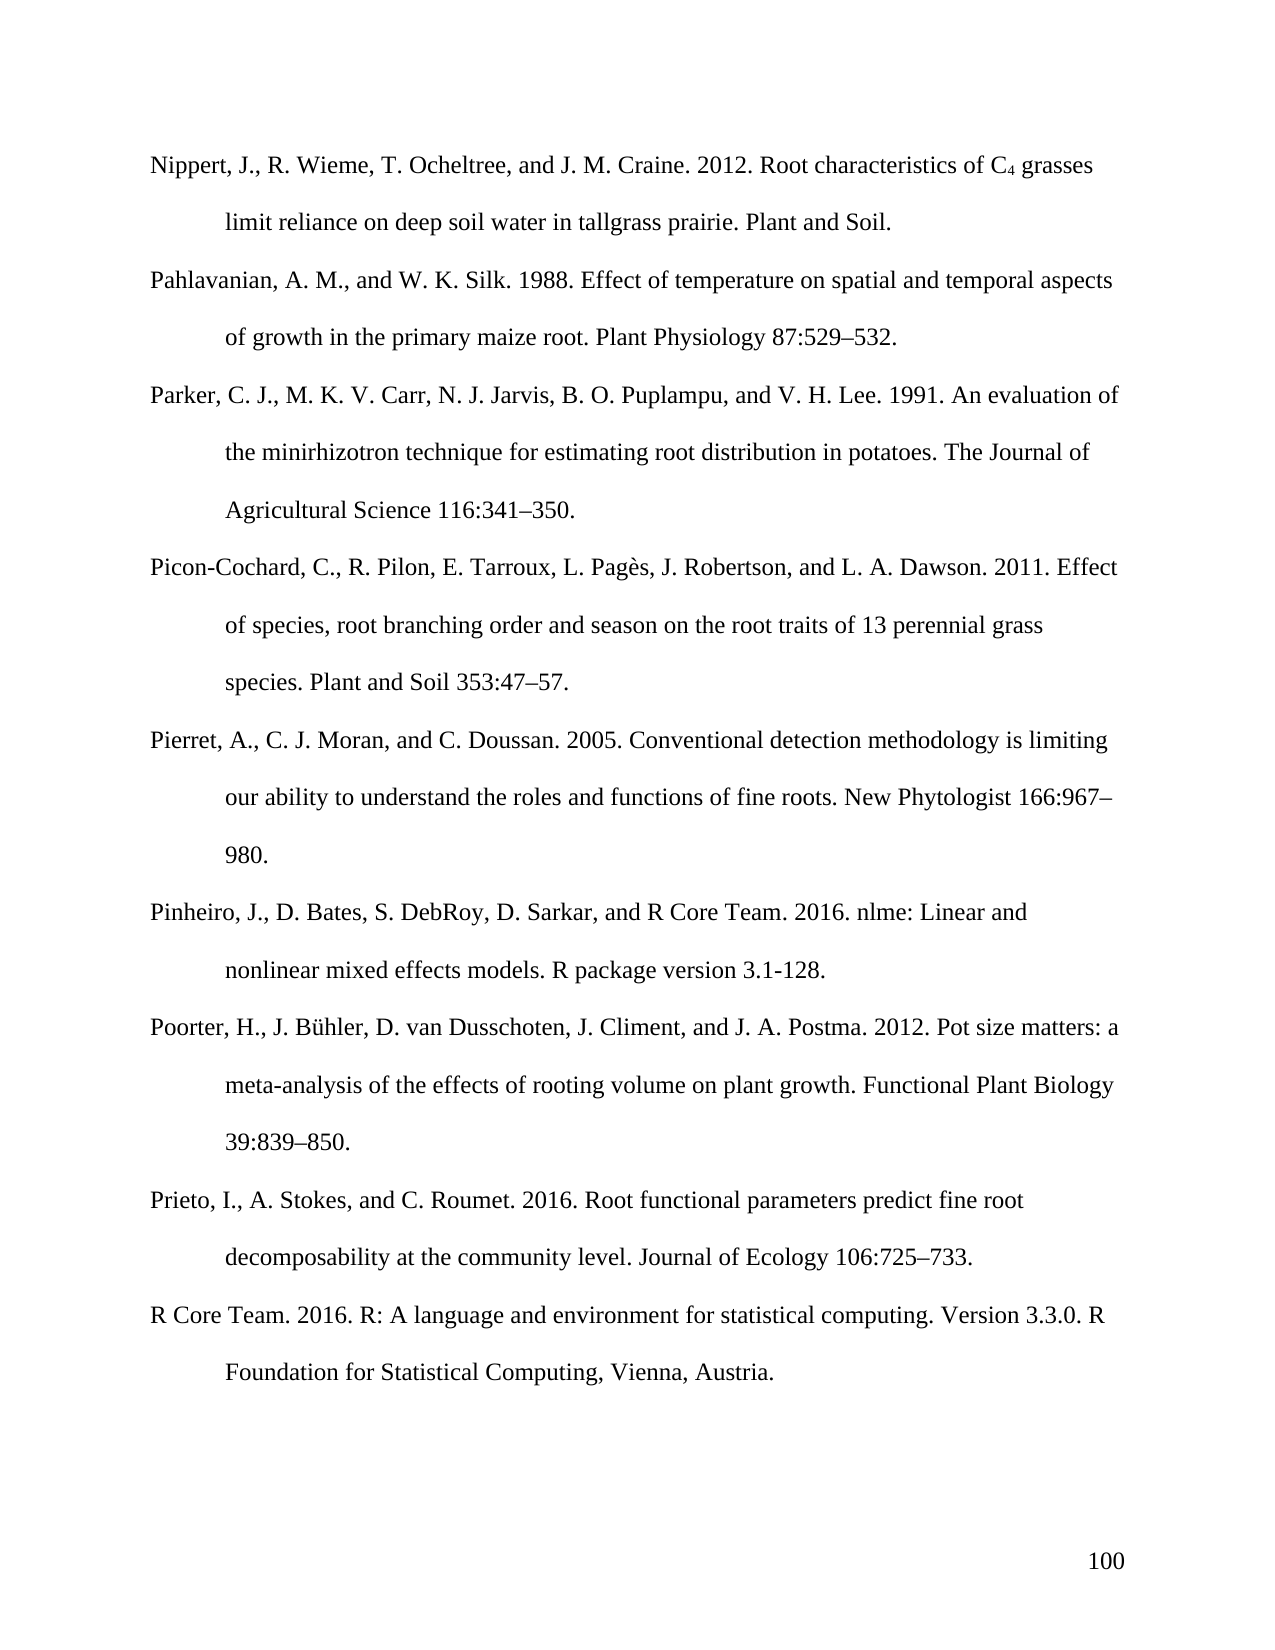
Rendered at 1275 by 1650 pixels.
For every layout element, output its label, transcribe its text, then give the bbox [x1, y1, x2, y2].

text Pahlavanian, A. M., and W. K. Silk. 1988. Effect of temperature on spatial and temporal aspects of growth in the primary maize root. Plant Physiology 87:529–532. [150, 265, 1125, 351]
text Parker, C. J., M. K. V. Carr, N. J. Jarvis, B. O. Puplampu, and V. H. Lee. 1991. An evaluation of the minirhizotron technique for estimating root distribution in potatoes. The Journal of Agricultural Science 116:341–350. [150, 380, 1125, 524]
text Pierret, A., C. J. Moran, and C. Doussan. 2005. Conventional detection methodology is limiting our ability to understand the roles and functions of fine roots. New Phytologist 166:967–980. [150, 725, 1125, 869]
text Prieto, I., A. Stokes, and C. Roumet. 2016. Root functional parameters predict fine root decomposability at the community level. Journal of Ecology 106:725–733. [150, 1185, 1125, 1271]
text Poorter, H., J. Bühler, D. van Dusschoten, J. Climent, and J. A. Postma. 2012. Pot size matters: a meta-analysis of the effects of rooting volume on plant growth. Functional Plant Biology 39:839–850. [150, 1012, 1125, 1156]
text Nippert, J., R. Wieme, T. Ocheltree, and J. M. Craine. 2012. Root characteristics of C4 grasses limit reliance on deep soil water in tallgrass prairie. Plant and Soil. [150, 150, 1125, 236]
text Pinheiro, J., D. Bates, S. DebRoy, D. Sarkar, and R Core Team. 2016. nlme: Linear and nonlinear mixed effects models. R package version 3.1-128. [150, 897, 1125, 984]
text R Core Team. 2016. R: A language and environment for statistical computing. Version 3.3.0. R Foundation for Statistical Computing, Vienna, Austria. [150, 1300, 1125, 1386]
text Picon-Cochard, C., R. Pilon, E. Tarroux, L. Pagès, J. Robertson, and L. A. Dawson. 2011. Effect of species, root branching order and season on the root traits of 13 perennial grass species. Plant and Soil 353:47–57. [150, 552, 1125, 696]
